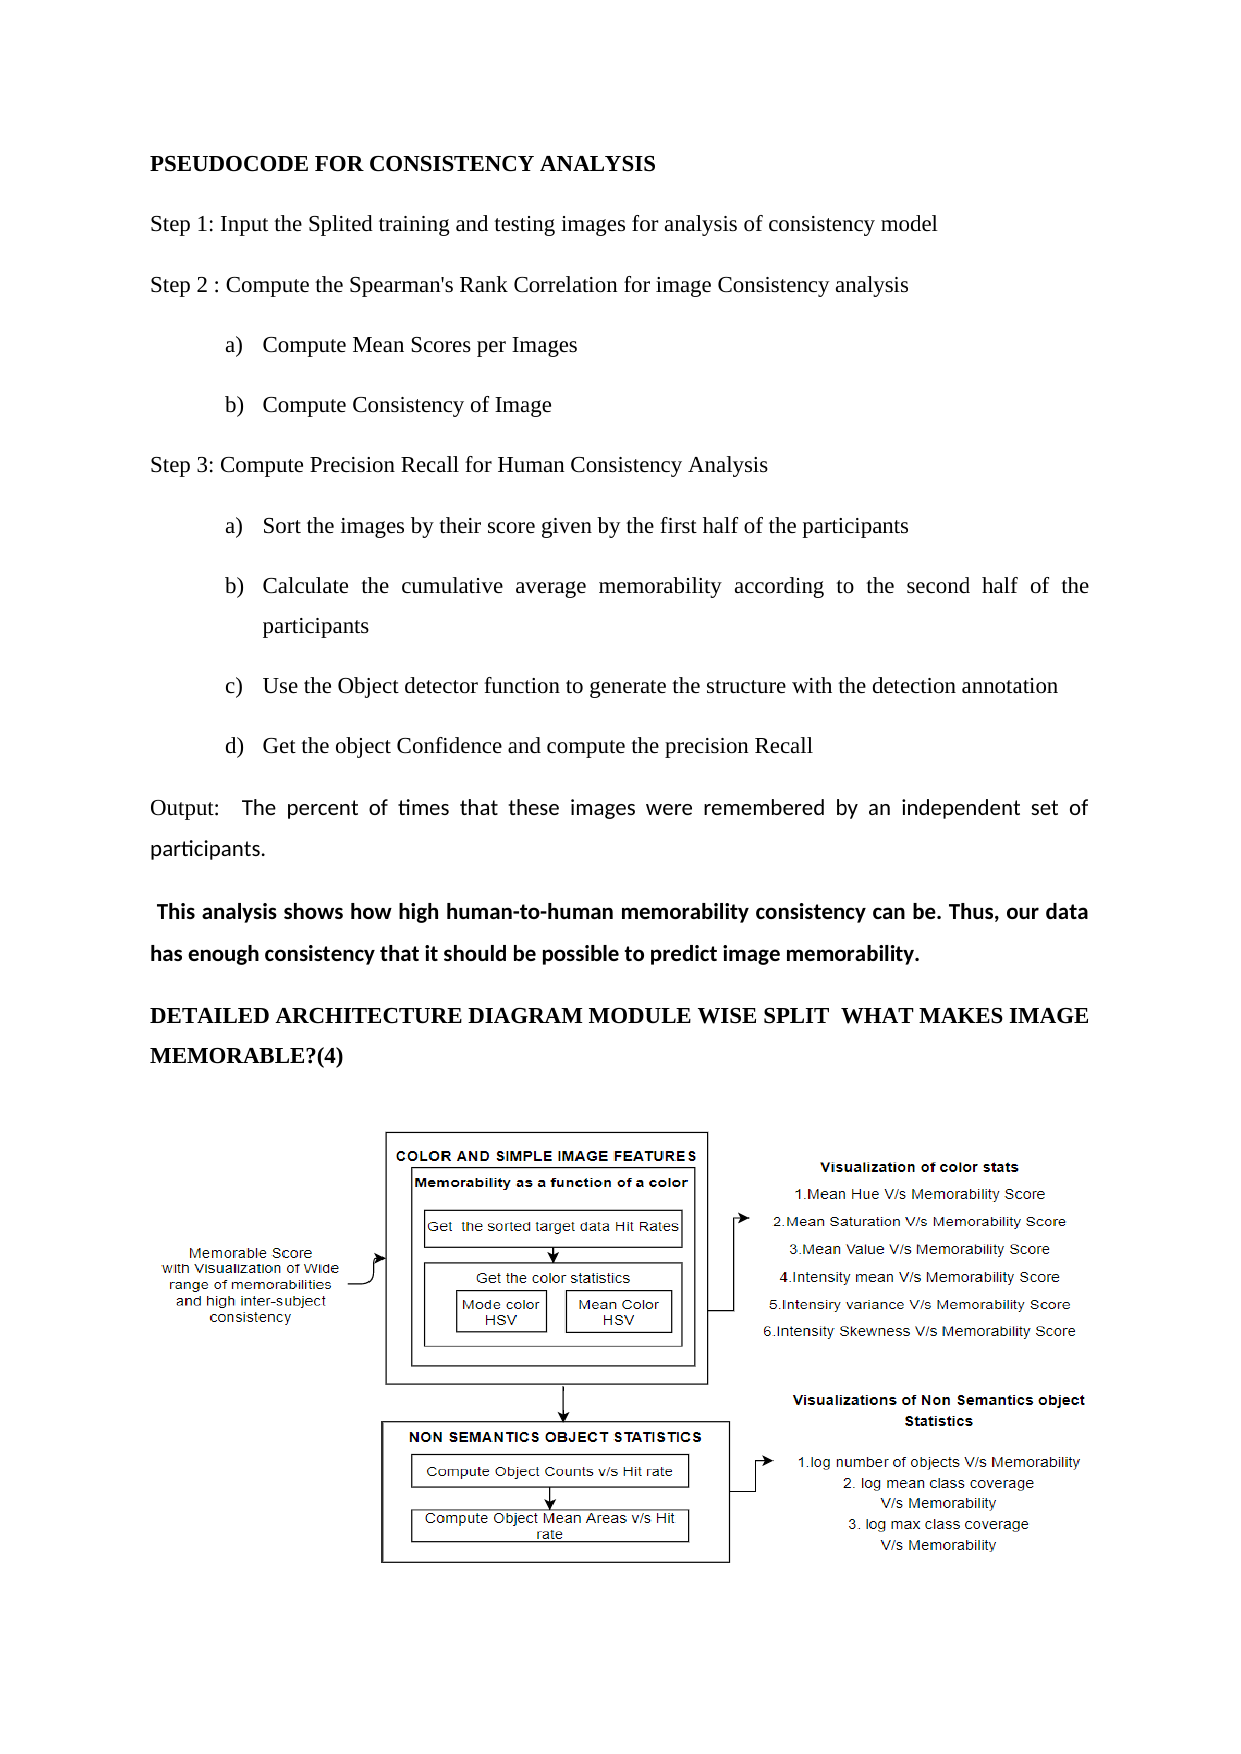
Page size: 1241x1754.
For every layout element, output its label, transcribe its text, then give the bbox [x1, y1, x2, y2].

list Sort the images by their score given by the first half of the participants [225, 512, 1090, 538]
list Use the Object detector function to generate the structure with the detection annotation [225, 672, 1090, 698]
text Output: The percent of times that these images were remembered by an independent set of participants. [150, 793, 1090, 863]
list Calculate the cumulative average memorability according to the second half of the participants [225, 572, 1090, 638]
text Step 3: Compute Precision Recall for Human Consistency Analysis [150, 452, 1090, 478]
text PSEUDOCODE FOR CONSISTENCY ANALYSIS [150, 150, 1090, 176]
list Compute Consistency of Image [225, 391, 1090, 418]
text This analysis shows how high human-to-human memorability consistency can be. Thus, our data has enough consistency that it should be possible to predict image memorability. [150, 897, 1090, 967]
picture [150, 1102, 1091, 1572]
text Step 1: Input the Splited training and testing images for analysis of consistency model [150, 210, 1090, 237]
text Step 2 : Compute the Spearman's Rank Correlation for image Consistency analysis [150, 271, 1090, 297]
list Get the object Confidence and compute the precision Recall [225, 732, 1090, 759]
text DETAILED ARCHITECTURE DIAGRAM MODULE WISE SPLIT WHAT MAKES IMAGE MEMORABLE?(4) [150, 1002, 1090, 1068]
list Compute Mean Scores per Images [225, 331, 1090, 357]
